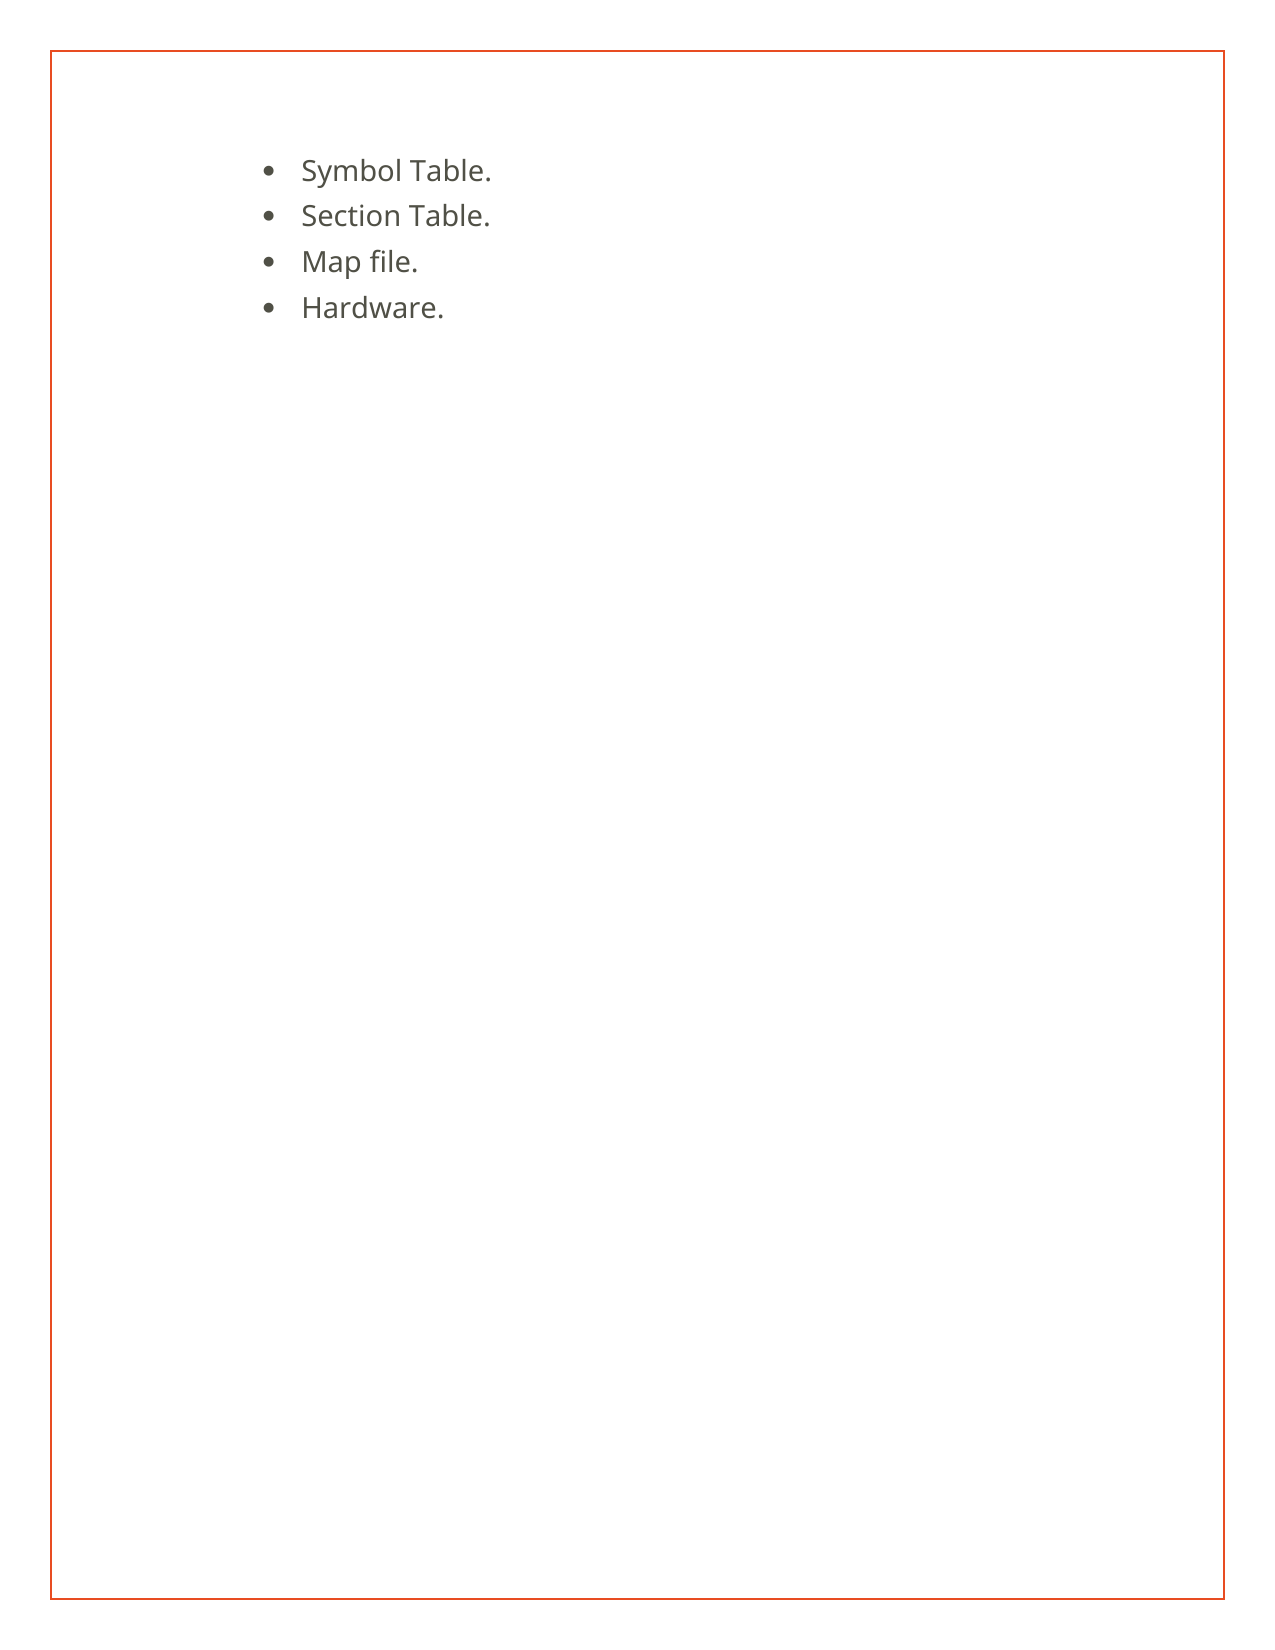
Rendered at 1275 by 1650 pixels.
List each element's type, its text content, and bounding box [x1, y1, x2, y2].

list Hardware. [263, 287, 1125, 327]
list Map file. [263, 241, 1125, 281]
list Section Table. [263, 196, 1125, 235]
list Symbol Table. [263, 150, 1125, 190]
